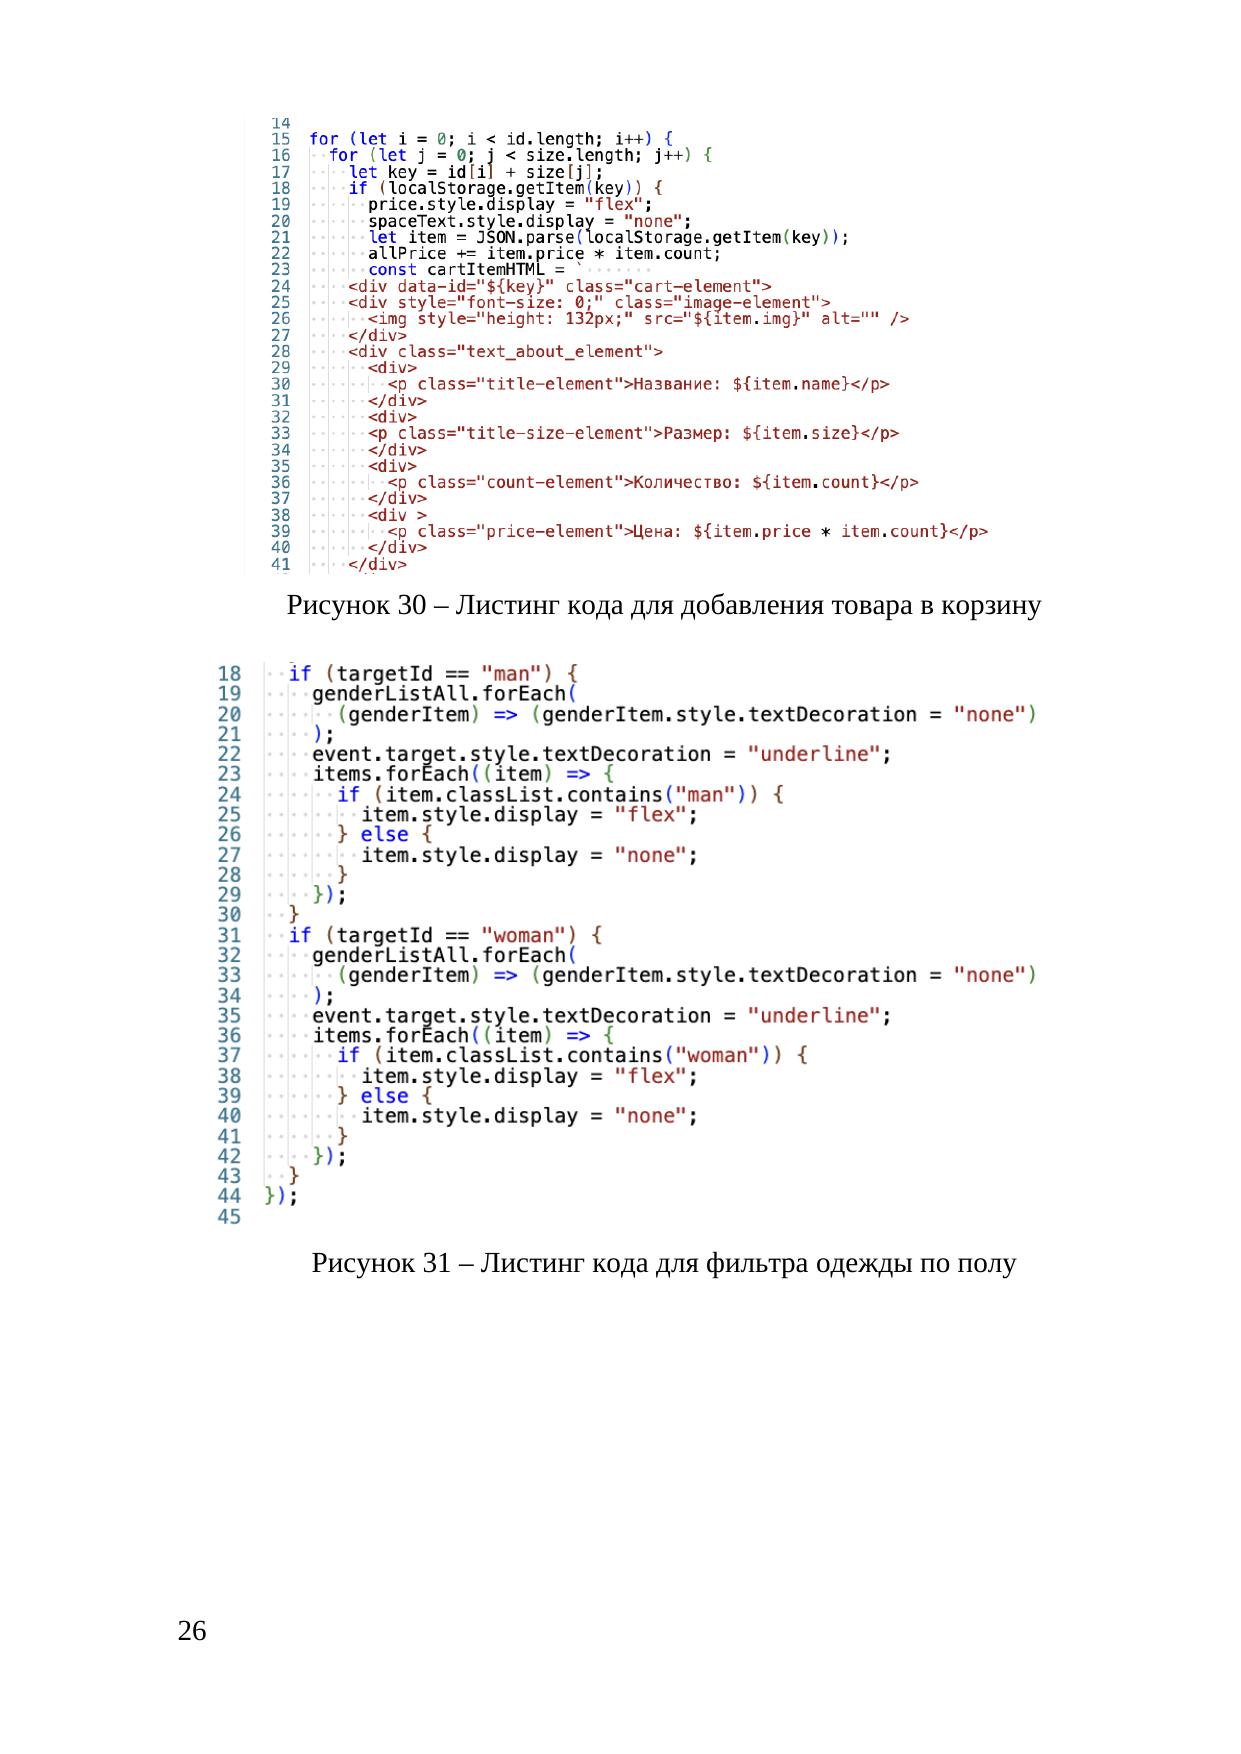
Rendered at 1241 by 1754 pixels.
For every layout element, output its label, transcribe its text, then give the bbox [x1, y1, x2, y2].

picture [199, 662, 1129, 1231]
list Рисунок 30 – Листинг кода для добавления товара в корзину [177, 587, 1152, 621]
list Рисунок 31 – Листинг кода для фильтра одежды по полу [177, 1245, 1152, 1278]
picture [244, 118, 1085, 574]
